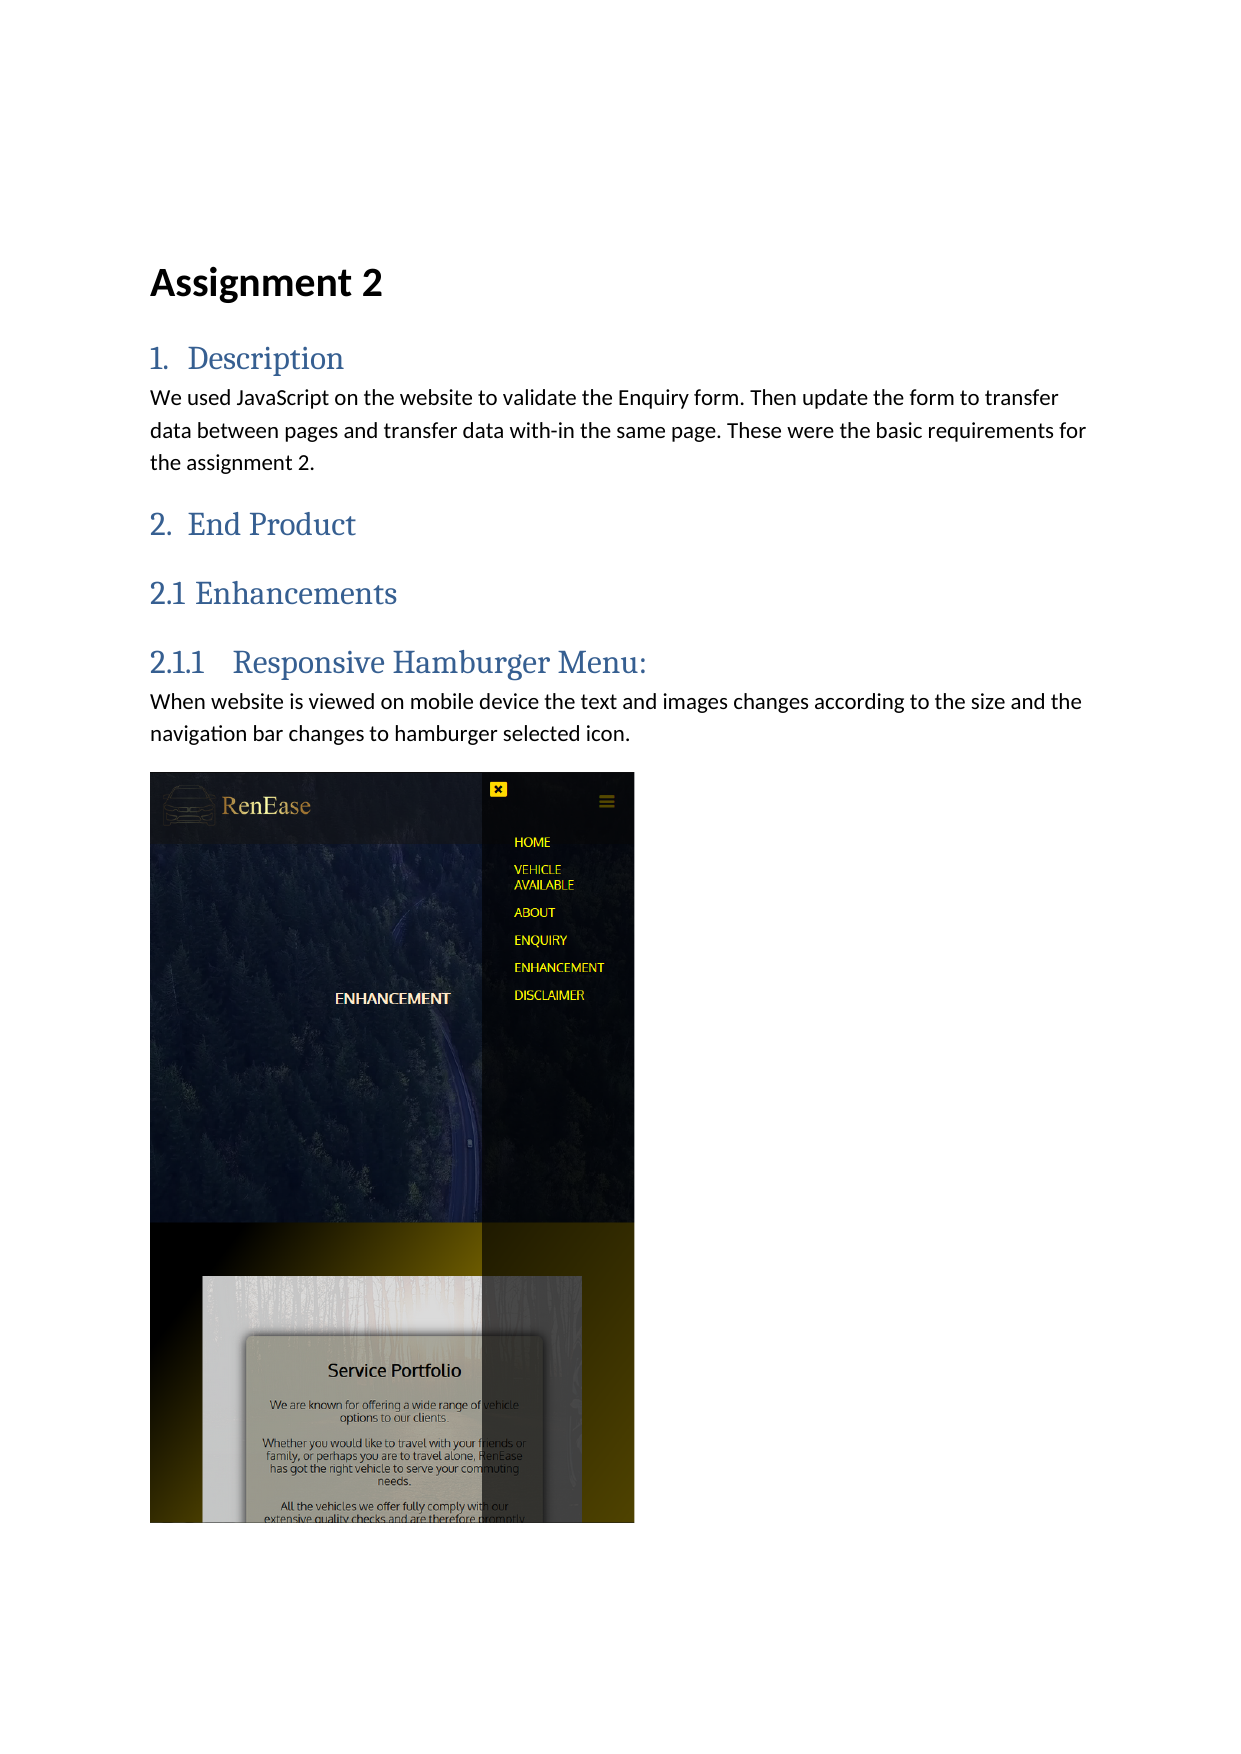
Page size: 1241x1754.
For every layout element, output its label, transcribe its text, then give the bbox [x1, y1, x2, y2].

text Assignment 2 [150, 256, 1090, 307]
subtitle Enhancements [150, 574, 1090, 612]
subtitle Responsive Hamburger Menu: [150, 643, 1090, 682]
subtitle Description [150, 339, 1090, 378]
picture [150, 772, 635, 1523]
subtitle End Product [150, 505, 1090, 543]
text We used JavaScript on the website to validate the Enquiry form. Then update the form to transfer data between pages and transfer data with-in the same page. These were the basic requirements for the assignment 2. [150, 383, 1090, 476]
text When website is viewed on mobile device the text and images changes according to the size and the navigation bar changes to hamburger selected icon. [150, 687, 1090, 747]
